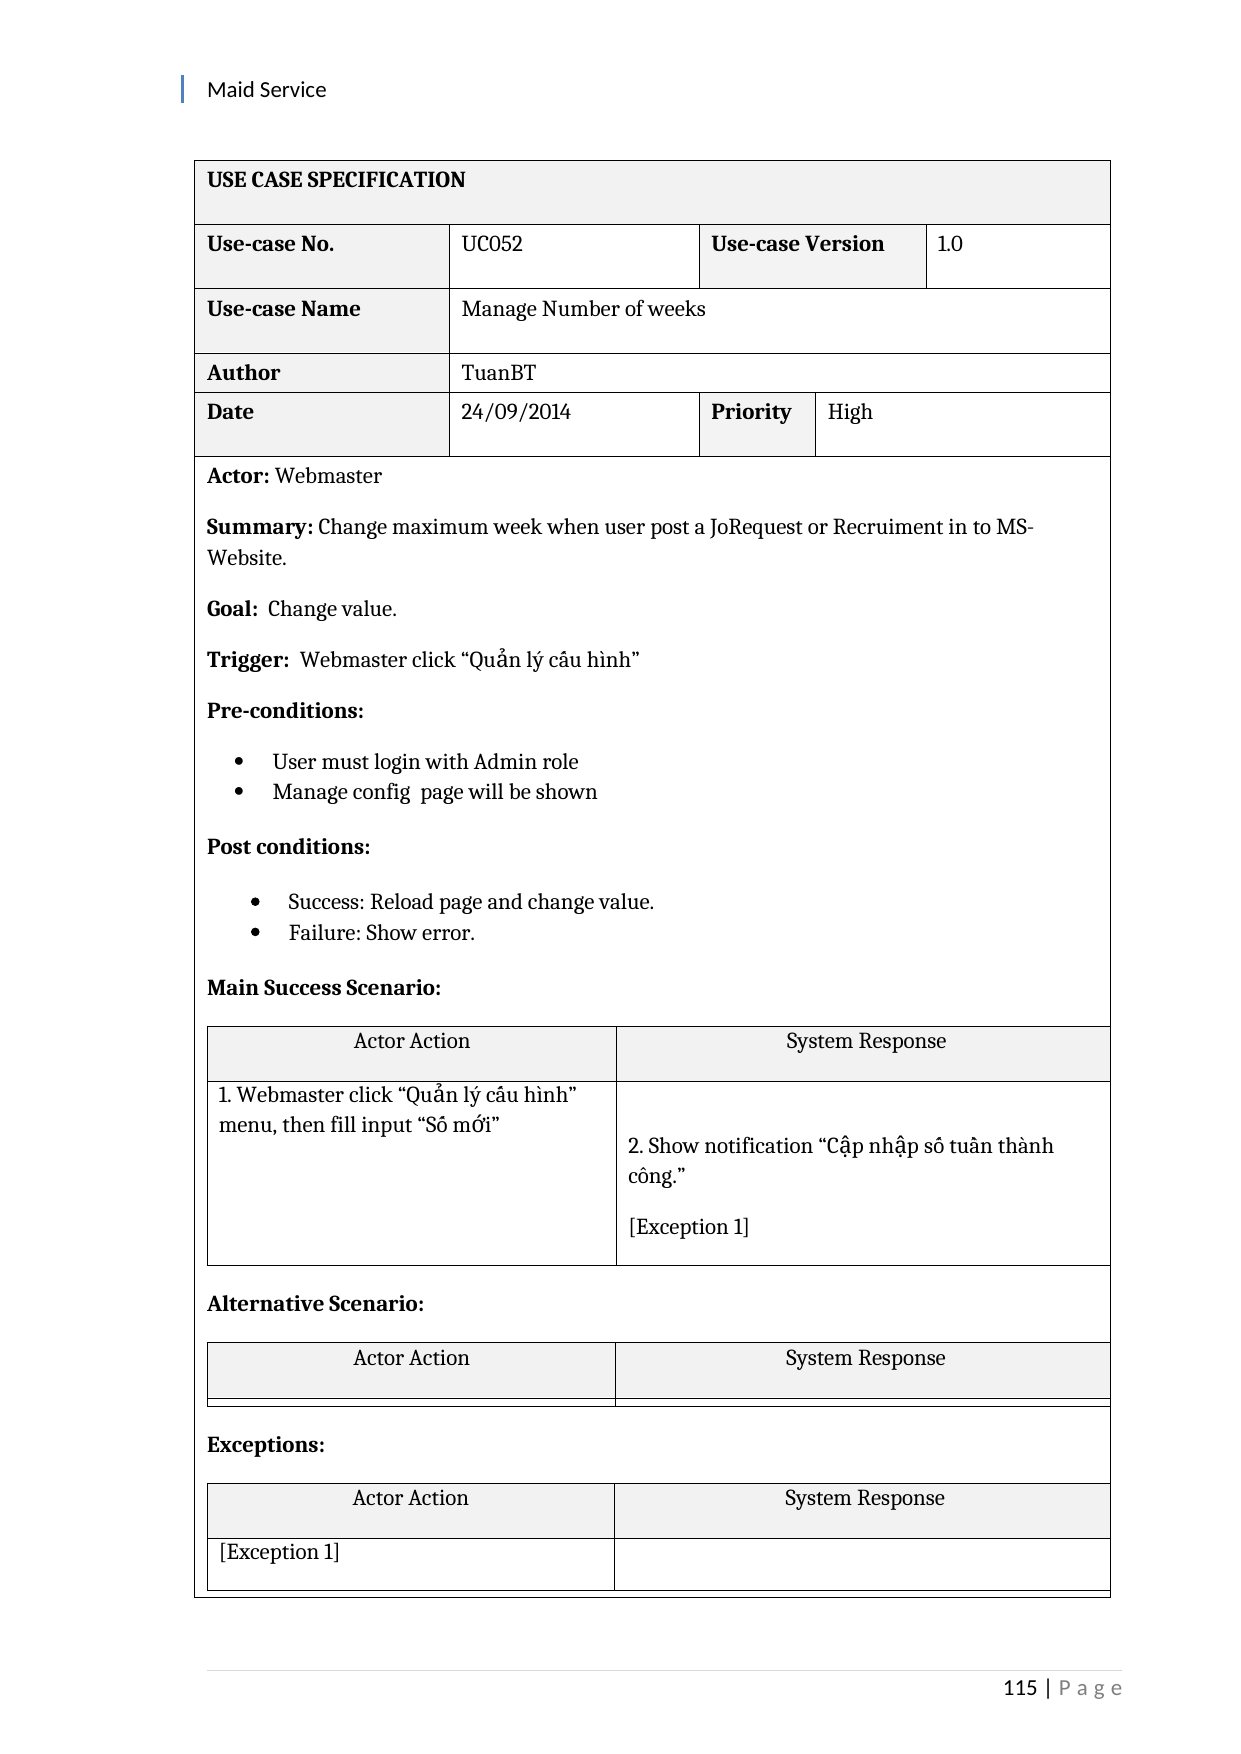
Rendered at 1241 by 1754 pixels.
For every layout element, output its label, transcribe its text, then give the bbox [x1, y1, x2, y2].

table_header USE CASE SPECIFICATION [195, 161, 1110, 224]
table_cell 24/09/2014 [450, 393, 699, 456]
table_cell Priority [700, 393, 815, 456]
table_cell Author [195, 354, 449, 392]
table_cell TuanBT [450, 354, 1110, 392]
table_cell Use-case Version [700, 225, 926, 288]
table_cell Date [195, 393, 449, 456]
table_cell 1.0 [927, 225, 1110, 288]
table_cell UC052 [450, 225, 699, 288]
table_cell Manage Number of weeks [450, 289, 1110, 352]
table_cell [195, 457, 1110, 1597]
table_cell Use-case No. [195, 225, 449, 288]
table_cell Use-case Name [195, 289, 449, 352]
table_cell High [816, 393, 1110, 456]
